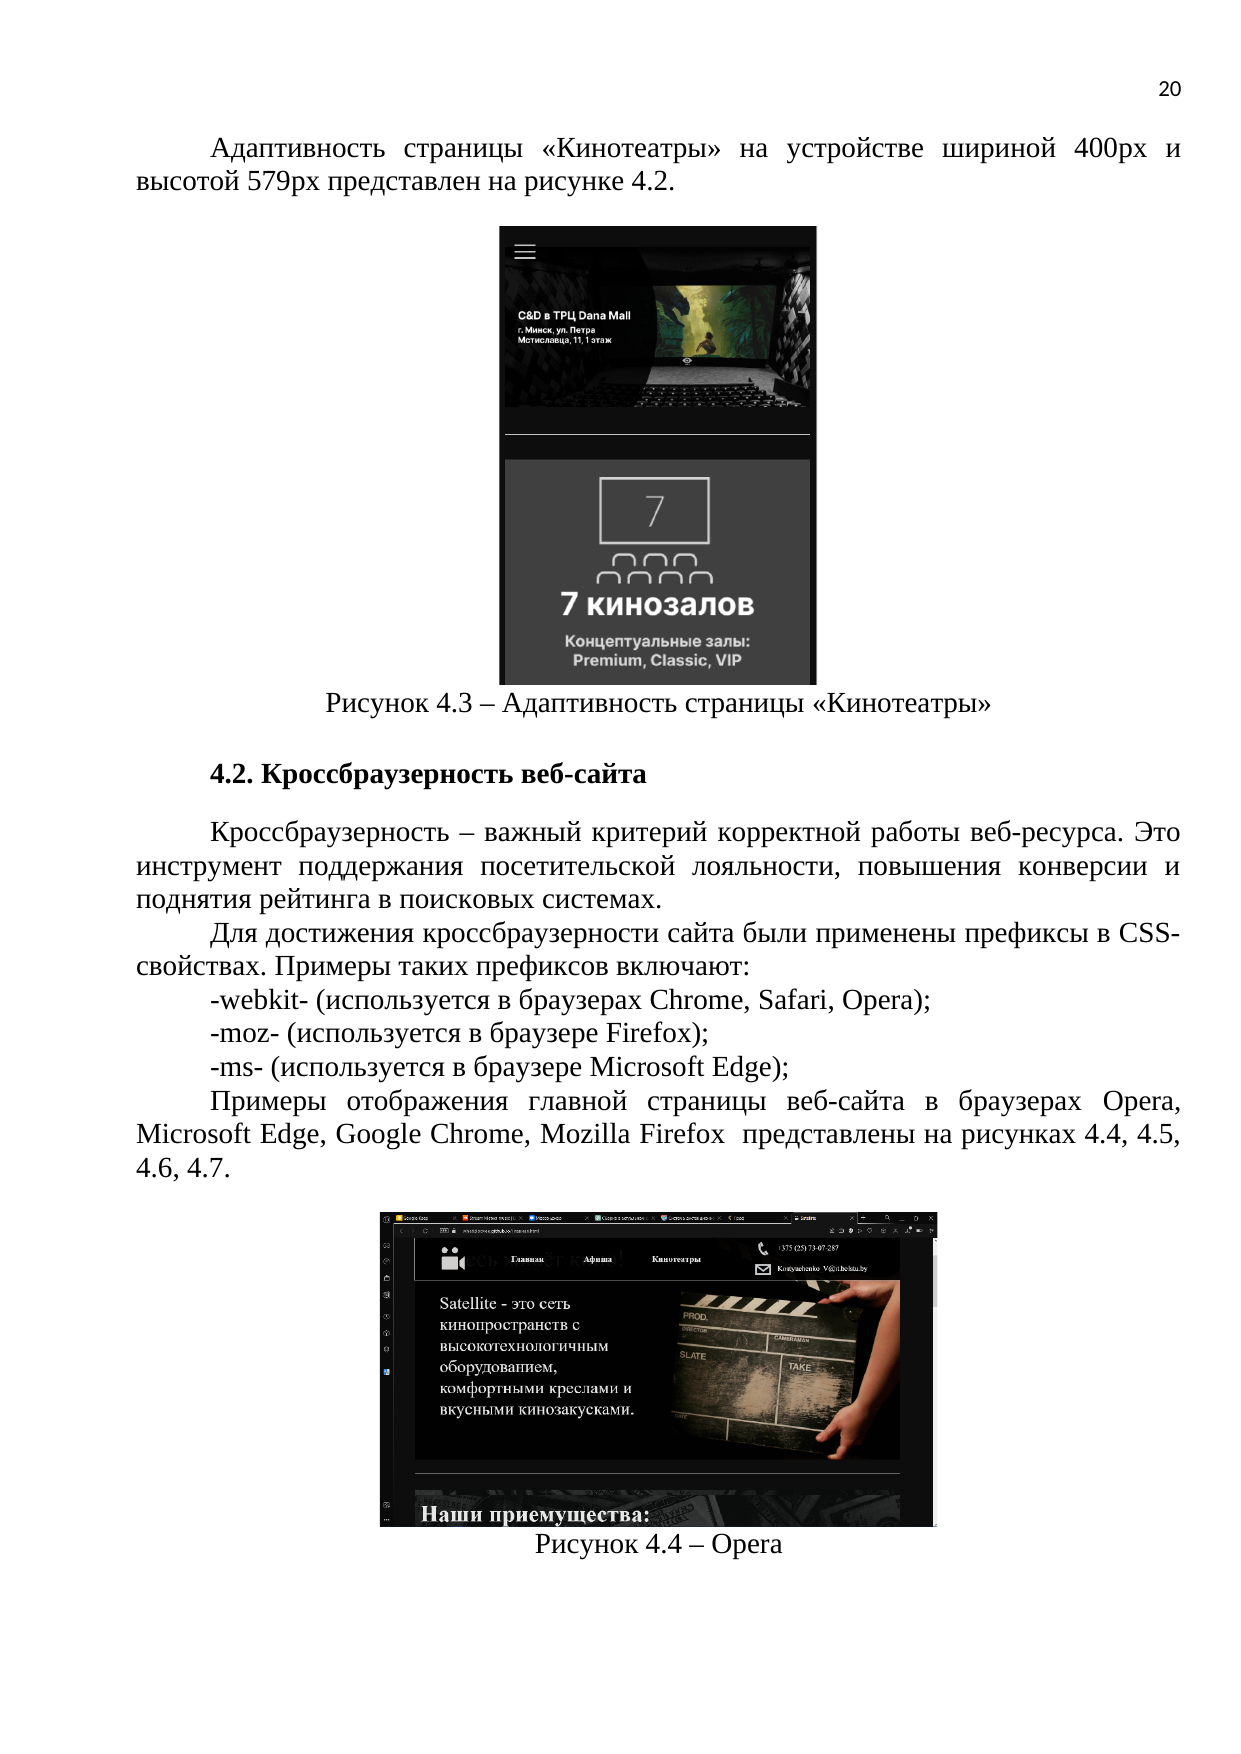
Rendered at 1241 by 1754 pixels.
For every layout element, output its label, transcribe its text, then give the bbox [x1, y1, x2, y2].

subtitle 4.2. Кроссбраузерность веб-сайта [136, 756, 1181, 789]
text Для достижения кроссбраузерности сайта были применены префиксы в CSS-свойствах. Примеры таких префиксов включают: [136, 915, 1181, 982]
text -webkit- (используется в браузерах Chrome, Safari, Opera); [136, 982, 1181, 1016]
text Кроссбраузерность – важный критерий корректной работы веб-ресурса. Это инструмент поддержания посетительской лояльности, повышения конверсии и поднятия рейтинга в поисковых системах. [136, 814, 1181, 915]
text Адаптивность страницы «Кинотеатры» на устройстве шириной 400px и высотой 579px представлен на рисунке 4.2. [136, 130, 1181, 197]
text -ms- (используется в браузере Microsoft Edge); [136, 1049, 1181, 1083]
text -moz- (используется в браузере Firefox); [136, 1016, 1181, 1049]
picture [499, 226, 818, 685]
text Примеры отображения главной страницы веб-сайта в браузерах Opera, Microsoft Edge, Google Chrome, Mozilla Firefox представлены на рисунках 4.4, 4.5, 4.6, 4.7. [136, 1083, 1181, 1183]
picture [379, 1212, 938, 1527]
text Рисунок 4.3 – Адаптивность страницы «Кинотеатры» [136, 685, 1181, 718]
text Рисунок 4.4 – Opera [136, 1526, 1181, 1560]
